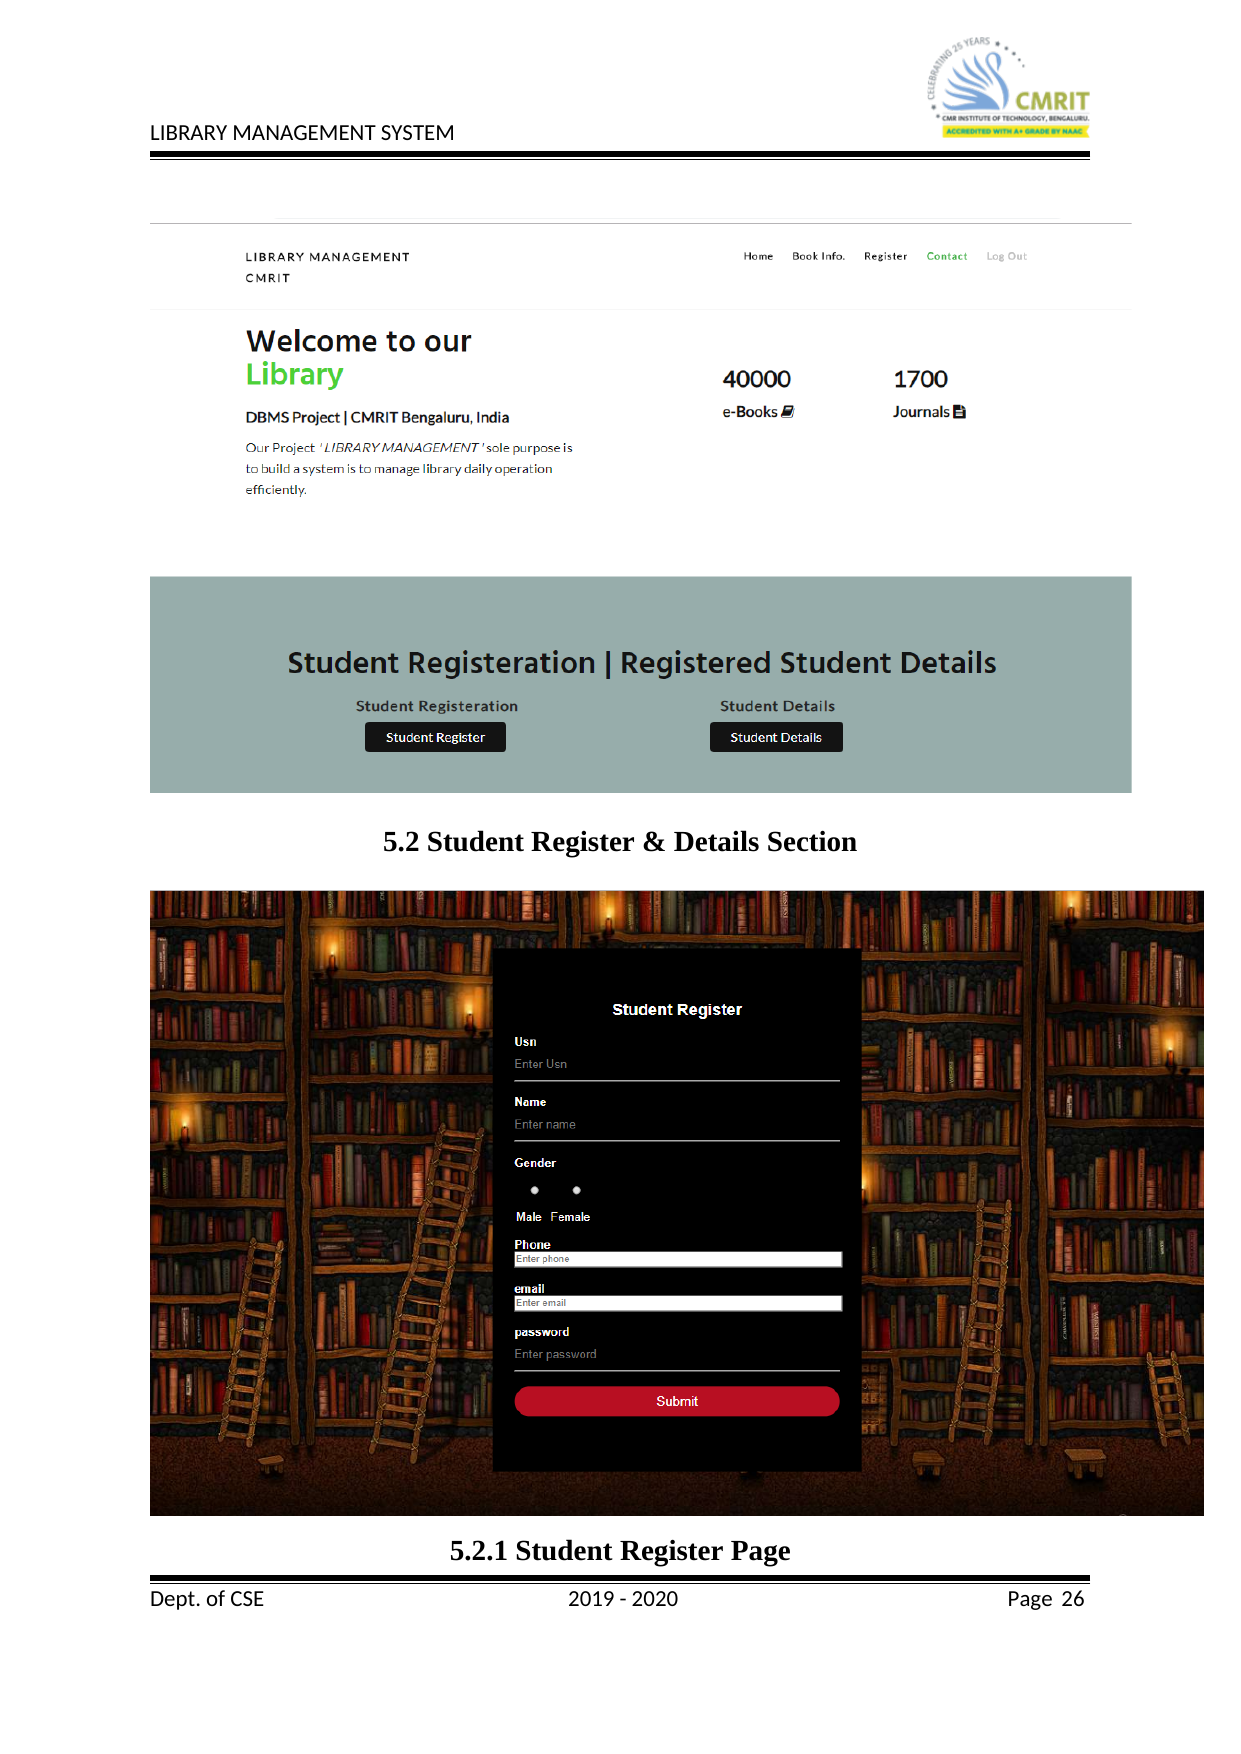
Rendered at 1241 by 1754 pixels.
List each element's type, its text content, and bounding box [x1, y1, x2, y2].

text 5.2.1 Student Register Page [150, 1516, 1090, 1566]
picture [150, 890, 1204, 1516]
picture [927, 37, 1091, 138]
text 5.2 Student Register & Details Section [150, 824, 1090, 857]
picture [150, 218, 1132, 793]
